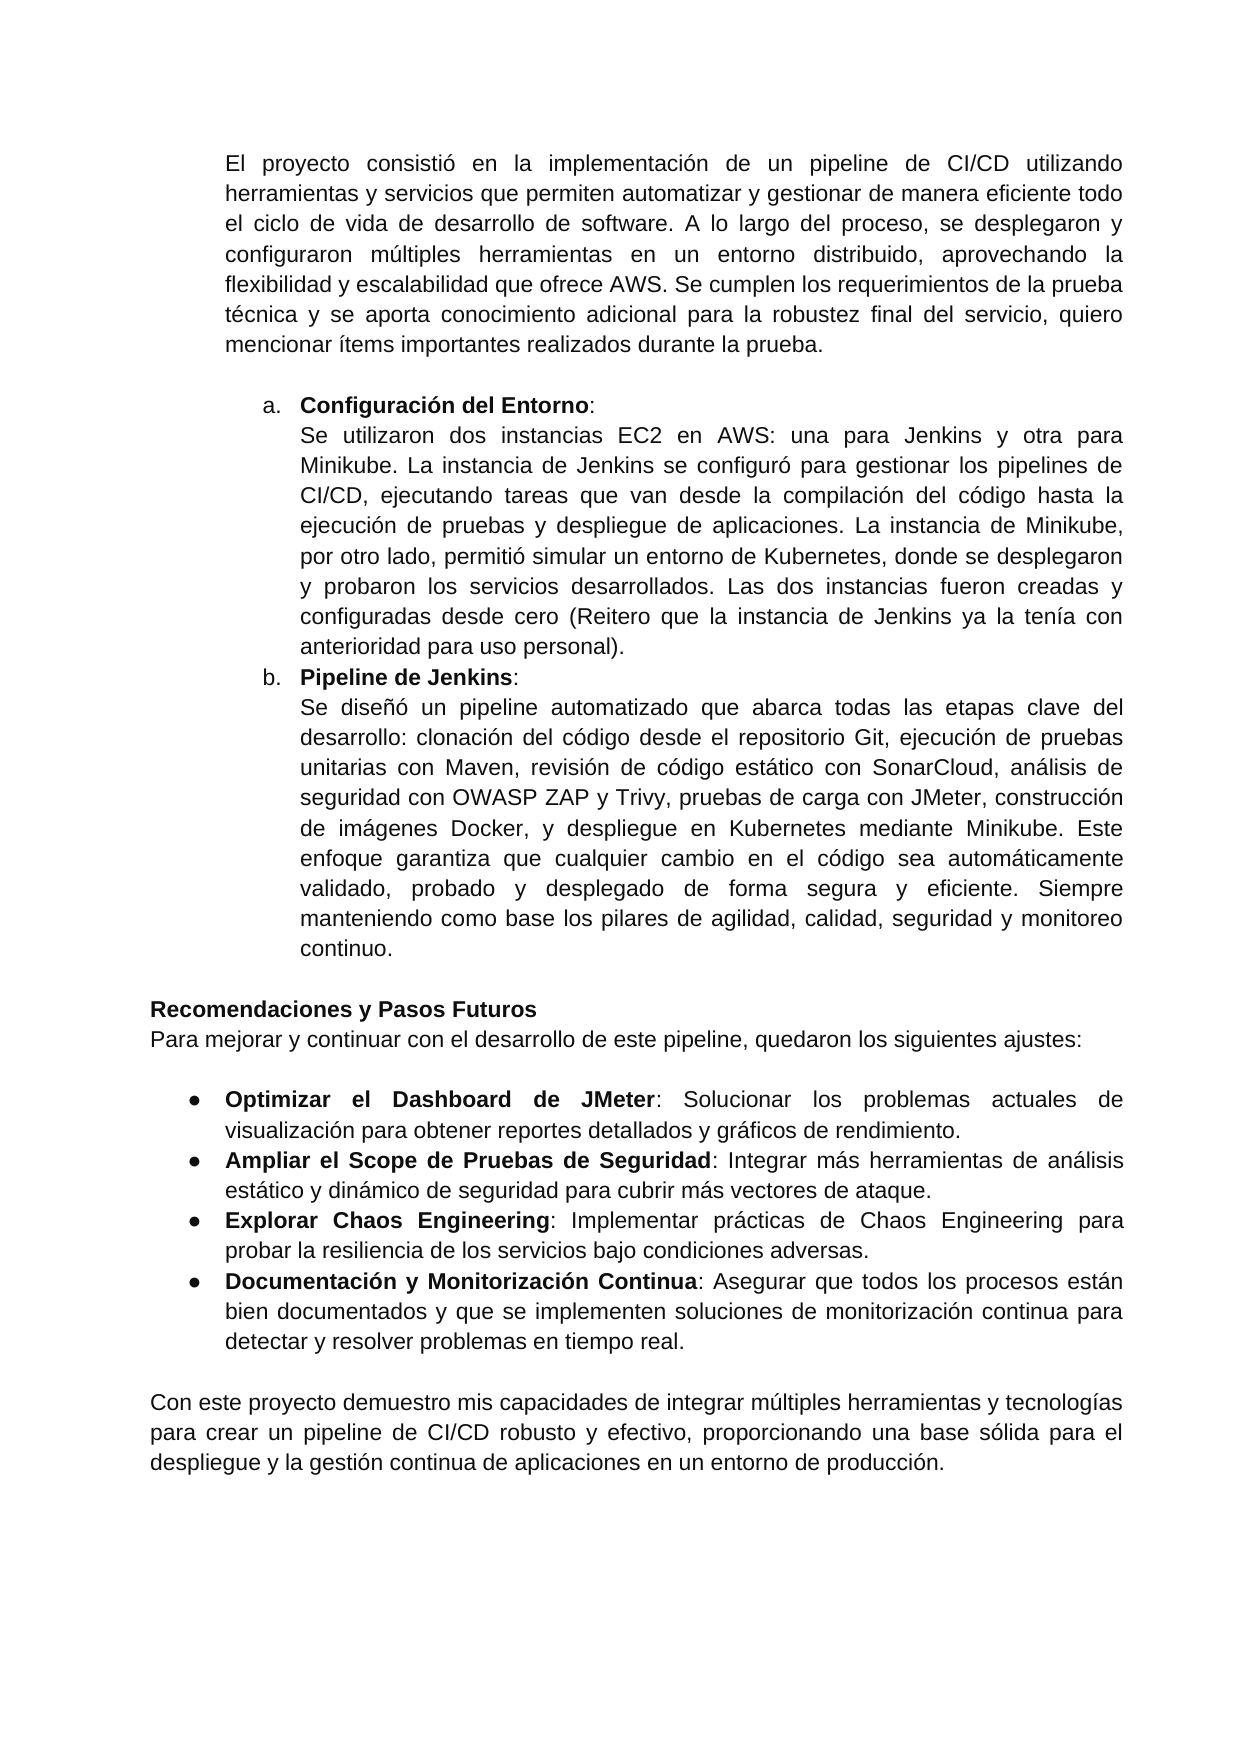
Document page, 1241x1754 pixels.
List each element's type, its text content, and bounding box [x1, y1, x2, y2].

text El proyecto consistió en la implementación de un pipeline de CI/CD utilizando herramientas y servicios que permiten automatizar y gestionar de manera eficiente todo el ciclo de vida de desarrollo de software. A lo largo del proceso, se desplegaron y configuraron múltiples herramientas en un entorno distribuido, aprovechando la flexibilidad y escalabilidad que ofrece AWS. Se cumplen los requerimientos de la prueba técnica y se aporta conocimiento adicional para la robustez final del servicio, quiero mencionar ítems importantes realizados durante la prueba. [225, 150, 1124, 358]
list Explorar Chaos Engineering: Implementar prácticas de Chaos Engineering para probar la resiliencia de los servicios bajo condiciones adversas. [187, 1207, 1124, 1264]
list Optimizar el Dashboard de JMeter: Solucionar los problemas actuales de visualización para obtener reportes detallados y gráficos de rendimiento. [187, 1086, 1124, 1143]
text Se utilizaron dos instancias EC2 en AWS: una para Jenkins y otra para Minikube. La instancia de Jenkins se configuró para gestionar los pipelines de CI/CD, ejecutando tareas que van desde la compilación del código hasta la ejecución de pruebas y despliegue de aplicaciones. La instancia de Minikube, por otro lado, permitió simular un entorno de Kubernetes, donde se desplegaron y probaron los servicios desarrollados. Las dos instancias fueron creadas y configuradas desde cero (Reitero que la instancia de Jenkins ya la tenía con anterioridad para uso personal). [300, 422, 1124, 660]
text Recomendaciones y Pasos Futuros [150, 996, 1124, 1022]
list Documentación y Monitorización Continua: Asegurar que todos los procesos están bien documentados y que se implementen soluciones de monitorización continua para detectar y resolver problemas en tiempo real. [187, 1268, 1124, 1354]
list Configuración del Entorno: [262, 392, 1124, 418]
text Con este proyecto demuestro mis capacidades de integrar múltiples herramientas y tecnologías para crear un pipeline de CI/CD robusto y efectivo, proporcionando una base sólida para el despliegue y la gestión continua de aplicaciones en un entorno de producción. [150, 1388, 1124, 1475]
text Se diseñó un pipeline automatizado que abarca todas las etapas clave del desarrollo: clonación del código desde el repositorio Git, ejecución de pruebas unitarias con Maven, revisión de código estático con SonarCloud, análisis de seguridad con OWASP ZAP y Trivy, pruebas de carga con JMeter, construcción de imágenes Docker, y despliegue en Kubernetes mediante Minikube. Este enfoque garantiza que cualquier cambio en el código sea automáticamente validado, probado y desplegado de forma segura y eficiente. Siempre manteniendo como base los pilares de agilidad, calidad, seguridad y monitoreo continuo. [300, 694, 1124, 962]
text Para mejorar y continuar con el desarrollo de este pipeline, quedaron los siguientes ajustes: [150, 1026, 1124, 1052]
list Ampliar el Scope de Pruebas de Seguridad: Integrar más herramientas de análisis estático y dinámico de seguridad para cubrir más vectores de ataque. [187, 1147, 1124, 1203]
list Pipeline de Jenkins: [262, 663, 1124, 690]
